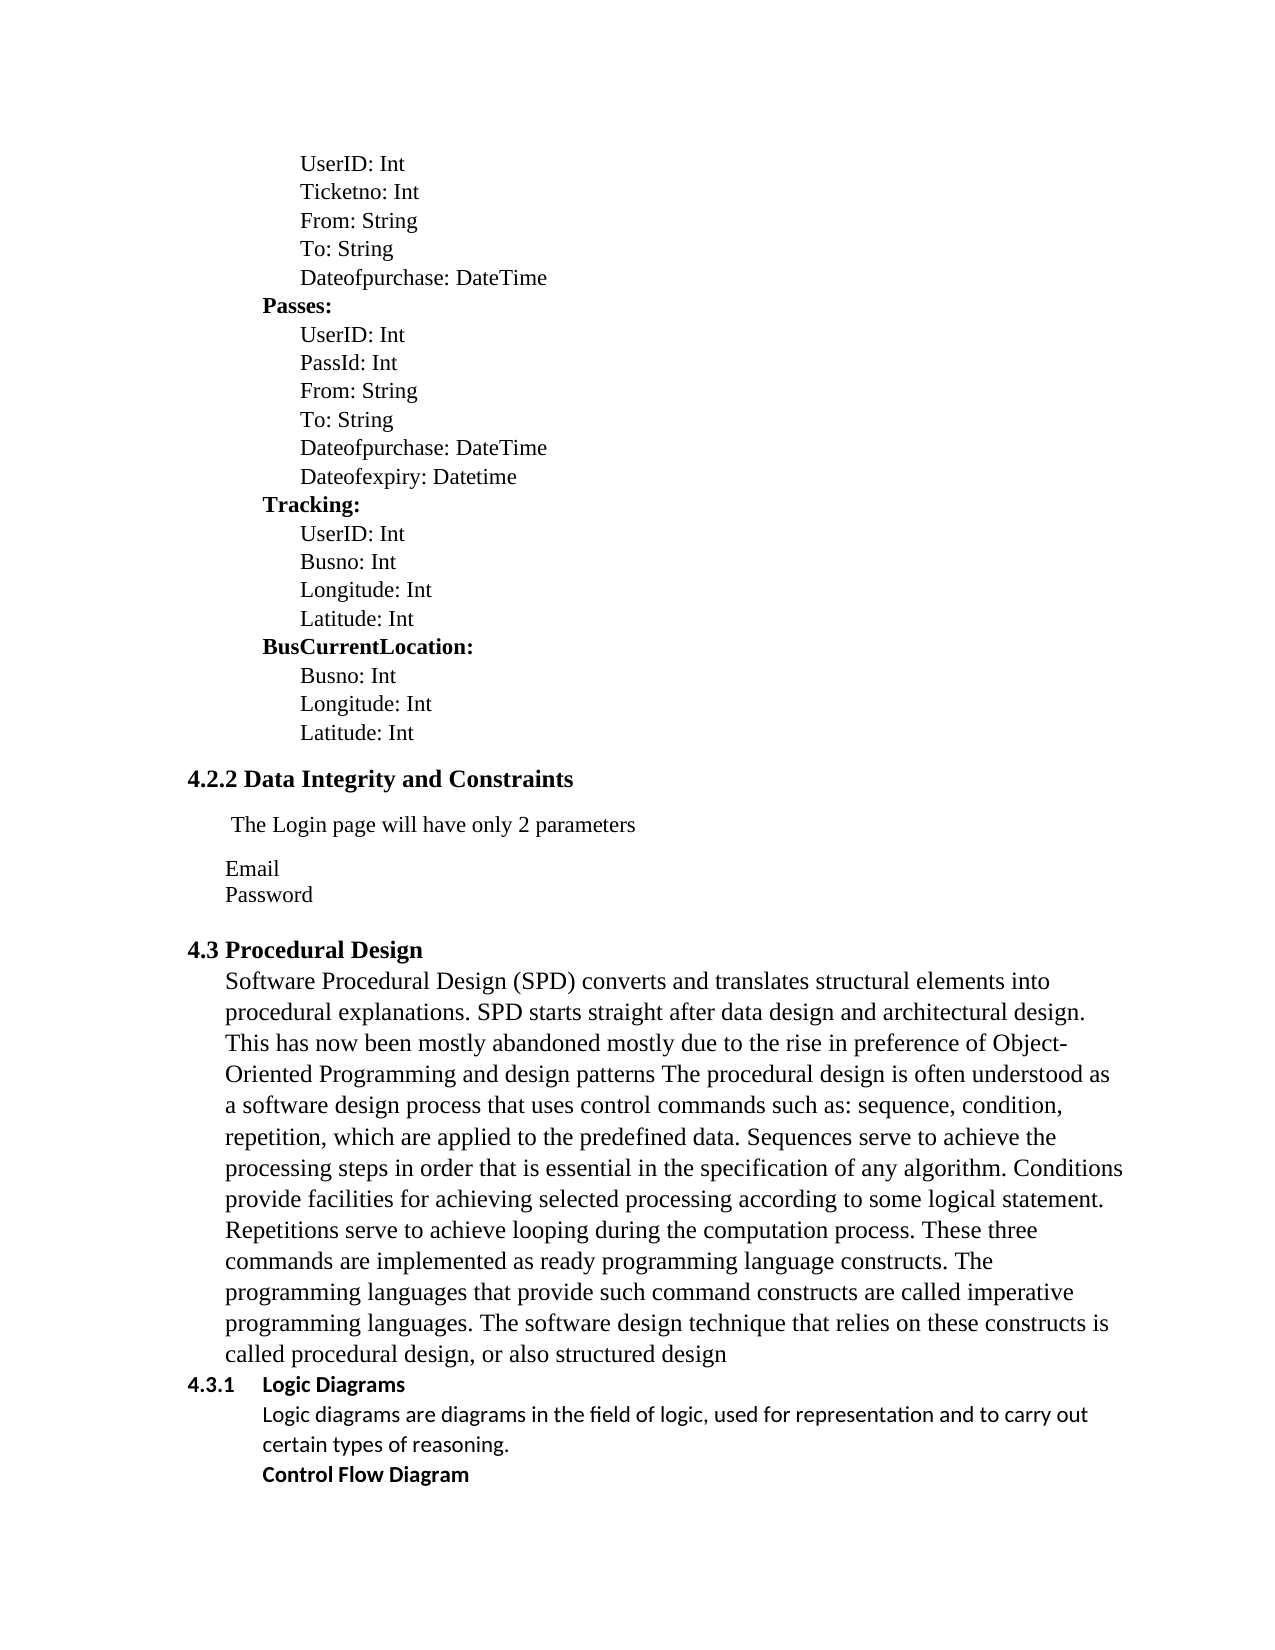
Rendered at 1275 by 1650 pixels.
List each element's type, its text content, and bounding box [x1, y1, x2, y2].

list PassId: Int [262, 349, 1125, 375]
text Email [150, 854, 1125, 881]
list Software Procedural Design (SPD) converts and translates structural elements into procedural explanations. SPD starts straight after data design and architectural design. This has now been mostly abandoned mostly due to the rise in preference of Object-Oriented Programming and design patterns The procedural design is often understood as a software design process that uses control commands such as: sequence, condition, repetition, which are applied to the predefined data. Sequences serve to achieve the processing steps in order that is essential in the specification of any algorithm. Conditions provide facilities for achieving selected processing according to some logical statement. Repetitions serve to achieve looping during the computation process. These three commands are implemented as ready programming language constructs. The programming languages that provide such command constructs are called imperative programming languages. The software design technique that relies on these constructs is called procedural design, or also structured design [225, 966, 1125, 1368]
list Busno: Int [262, 662, 1125, 688]
list UserID: Int [262, 321, 1125, 347]
list Ticketno: Int [262, 178, 1125, 205]
list Busno: Int [262, 548, 1125, 574]
list Longitude: Int [262, 690, 1125, 717]
list Dateofpurchase: DateTime [262, 264, 1125, 290]
list Passes: [262, 292, 1125, 318]
list BusCurrentLocation: [262, 633, 1125, 660]
list Dateofpurchase: DateTime [262, 434, 1125, 461]
list Tracking: [262, 491, 1125, 518]
list Latitude: Int [262, 719, 1125, 745]
list UserID: Int [262, 150, 1125, 176]
list To: String [262, 235, 1125, 262]
list Longitude: Int [262, 577, 1125, 603]
list Latitude: Int [262, 605, 1125, 631]
list Dateofexpiry: Datetime [262, 463, 1125, 489]
list Procedural Design [187, 935, 1125, 964]
text Password [150, 881, 1125, 907]
list From: String [262, 207, 1125, 233]
text 4.2.2 Data Integrity and Constraints [150, 764, 1125, 793]
text The Login page will have only 2 parameters [150, 812, 1125, 838]
list UserID: Int [262, 520, 1125, 546]
list To: String [262, 406, 1125, 432]
list Logic diagrams are diagrams in the field of logic, used for representation and to carry out certain types of reasoning. [262, 1400, 1125, 1458]
list From: String [262, 377, 1125, 404]
list Logic Diagrams [187, 1370, 1125, 1398]
list Control Flow Diagram [262, 1461, 1125, 1488]
